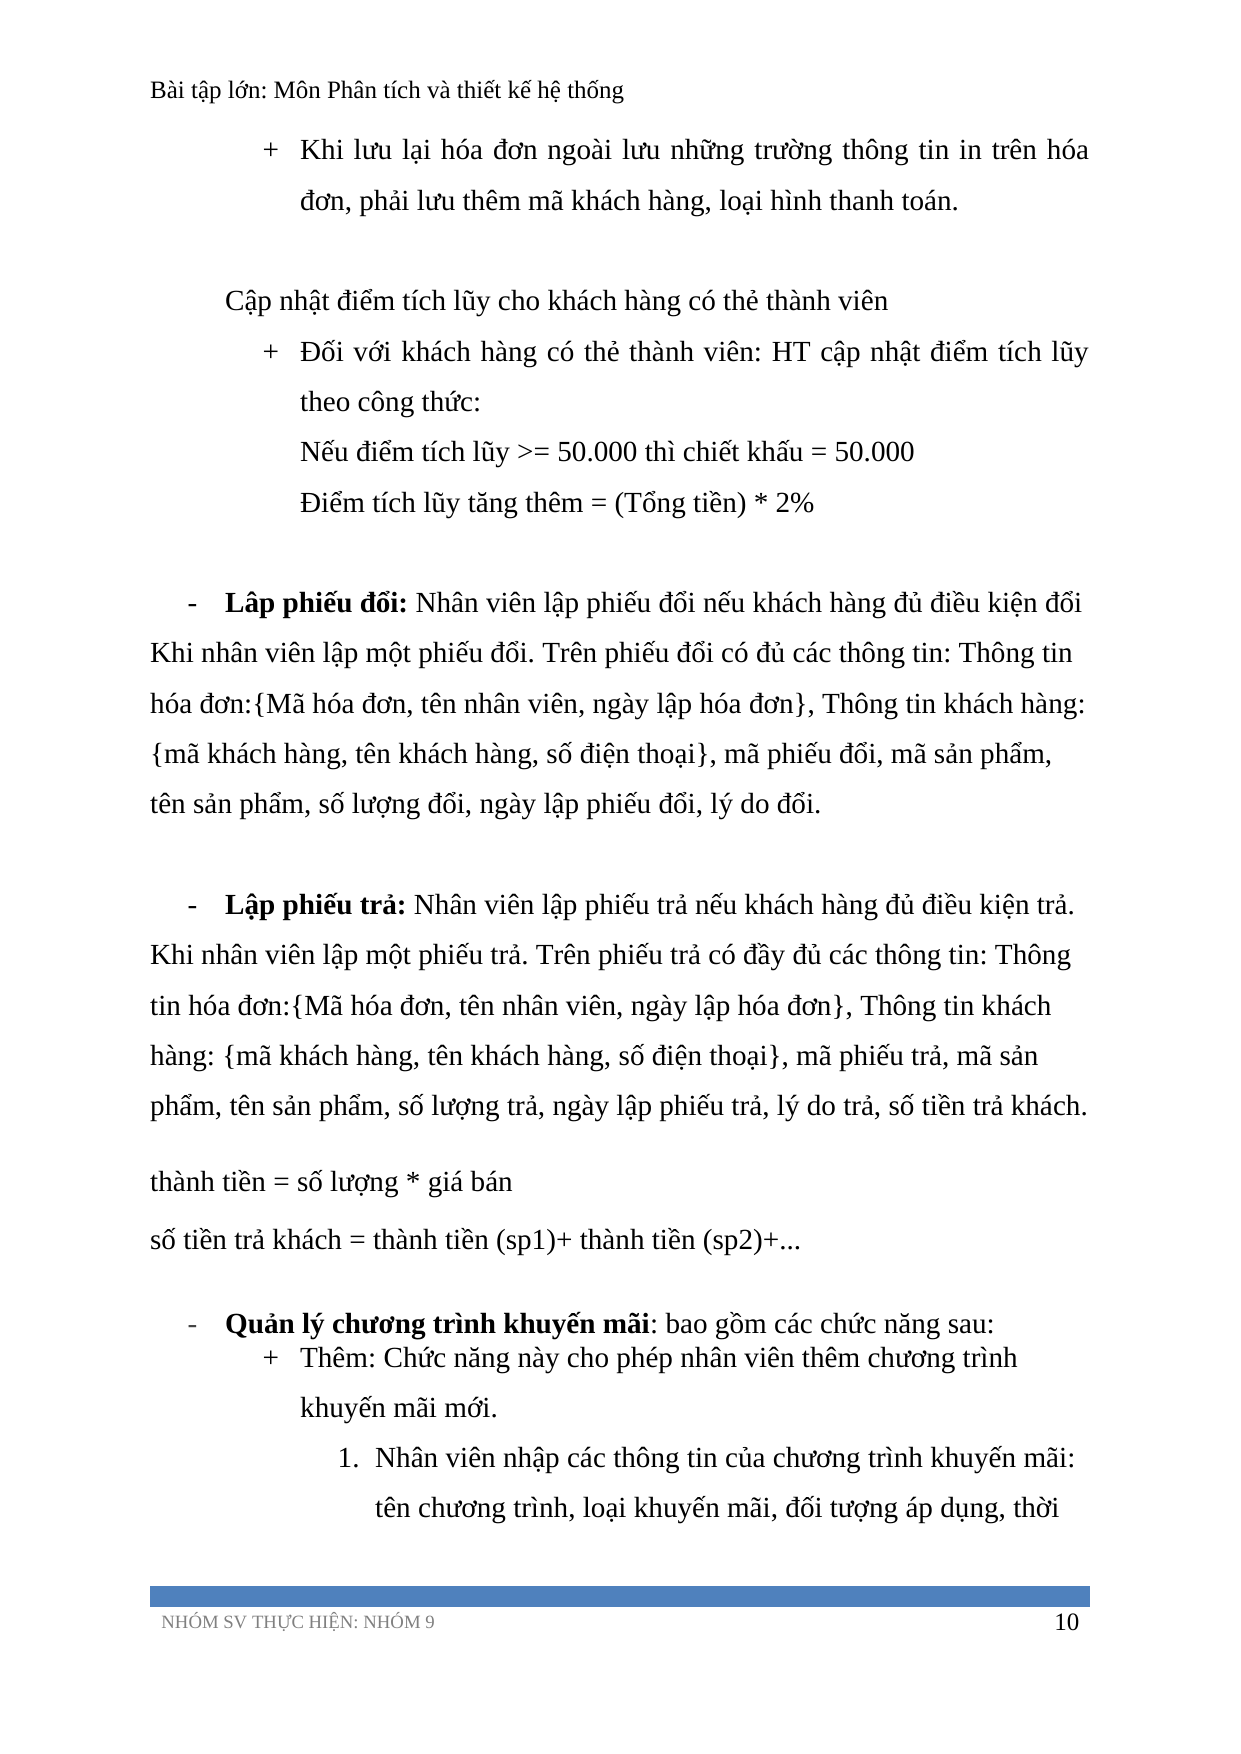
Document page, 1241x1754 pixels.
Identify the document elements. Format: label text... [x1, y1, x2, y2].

list Khi lưu lại hóa đơn ngoài lưu những trường thông tin in trên hóa đơn, phải lưu thêm mã khách hàng, loại hình thanh toán. [262, 132, 1090, 216]
text thành tiền = số lượng * giá bán [150, 1164, 1090, 1197]
text Khi nhân viên lập một phiếu trả. Trên phiếu trả có đầy đủ các thông tin: Thông tin hóa đơn:{Mã hóa đơn, tên nhân viên, ngày lập hóa đơn}, Thông tin khách hàng: {mã khách hàng, tên khách hàng, số điện thoại}, mã phiếu trả, mã sản phẩm, tên sản phẩm, số lượng trả, ngày lập phiếu trả, lý do trả, số tiền trả khách. [150, 937, 1090, 1122]
text Cập nhật điểm tích lũy cho khách hàng có thẻ thành viên [225, 283, 1090, 317]
text Điểm tích lũy tăng thêm = (Tổng tiền) * 2% [300, 485, 1090, 518]
list Thêm: Chức năng này cho phép nhân viên thêm chương trình khuyến mãi mới. [262, 1340, 1090, 1423]
list Lâp phiếu đổi: Nhân viên lập phiếu đổi nếu khách hàng đủ điều kiện đổi [187, 585, 1090, 619]
subtitle Quản lý chương trình khuyến mãi: bao gồm các chức năng sau: [187, 1306, 1090, 1340]
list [337, 1440, 1090, 1524]
text Nếu điểm tích lũy >= 50.000 thì chiết khấu = 50.000 [300, 434, 1090, 468]
text số tiền trả khách = thành tiền (sp1)+ thành tiền (sp2)+... [150, 1222, 1090, 1256]
list Đối với khách hàng có thẻ thành viên: HT cập nhật điểm tích lũy theo công thức: [262, 334, 1090, 418]
list Lập phiếu trả: Nhân viên lập phiếu trả nếu khách hàng đủ điều kiện trả. [187, 887, 1090, 921]
text Khi nhân viên lập một phiếu đổi. Trên phiếu đổi có đủ các thông tin: Thông tin hóa đơn:{Mã hóa đơn, tên nhân viên, ngày lập hóa đơn}, Thông tin khách hàng: {mã khách hàng, tên khách hàng, số điện thoại}, mã phiếu đổi, mã sản phẩm, tên sản phẩm, số lượng đổi, ngày lập phiếu đổi, lý do đổi. [150, 636, 1090, 820]
